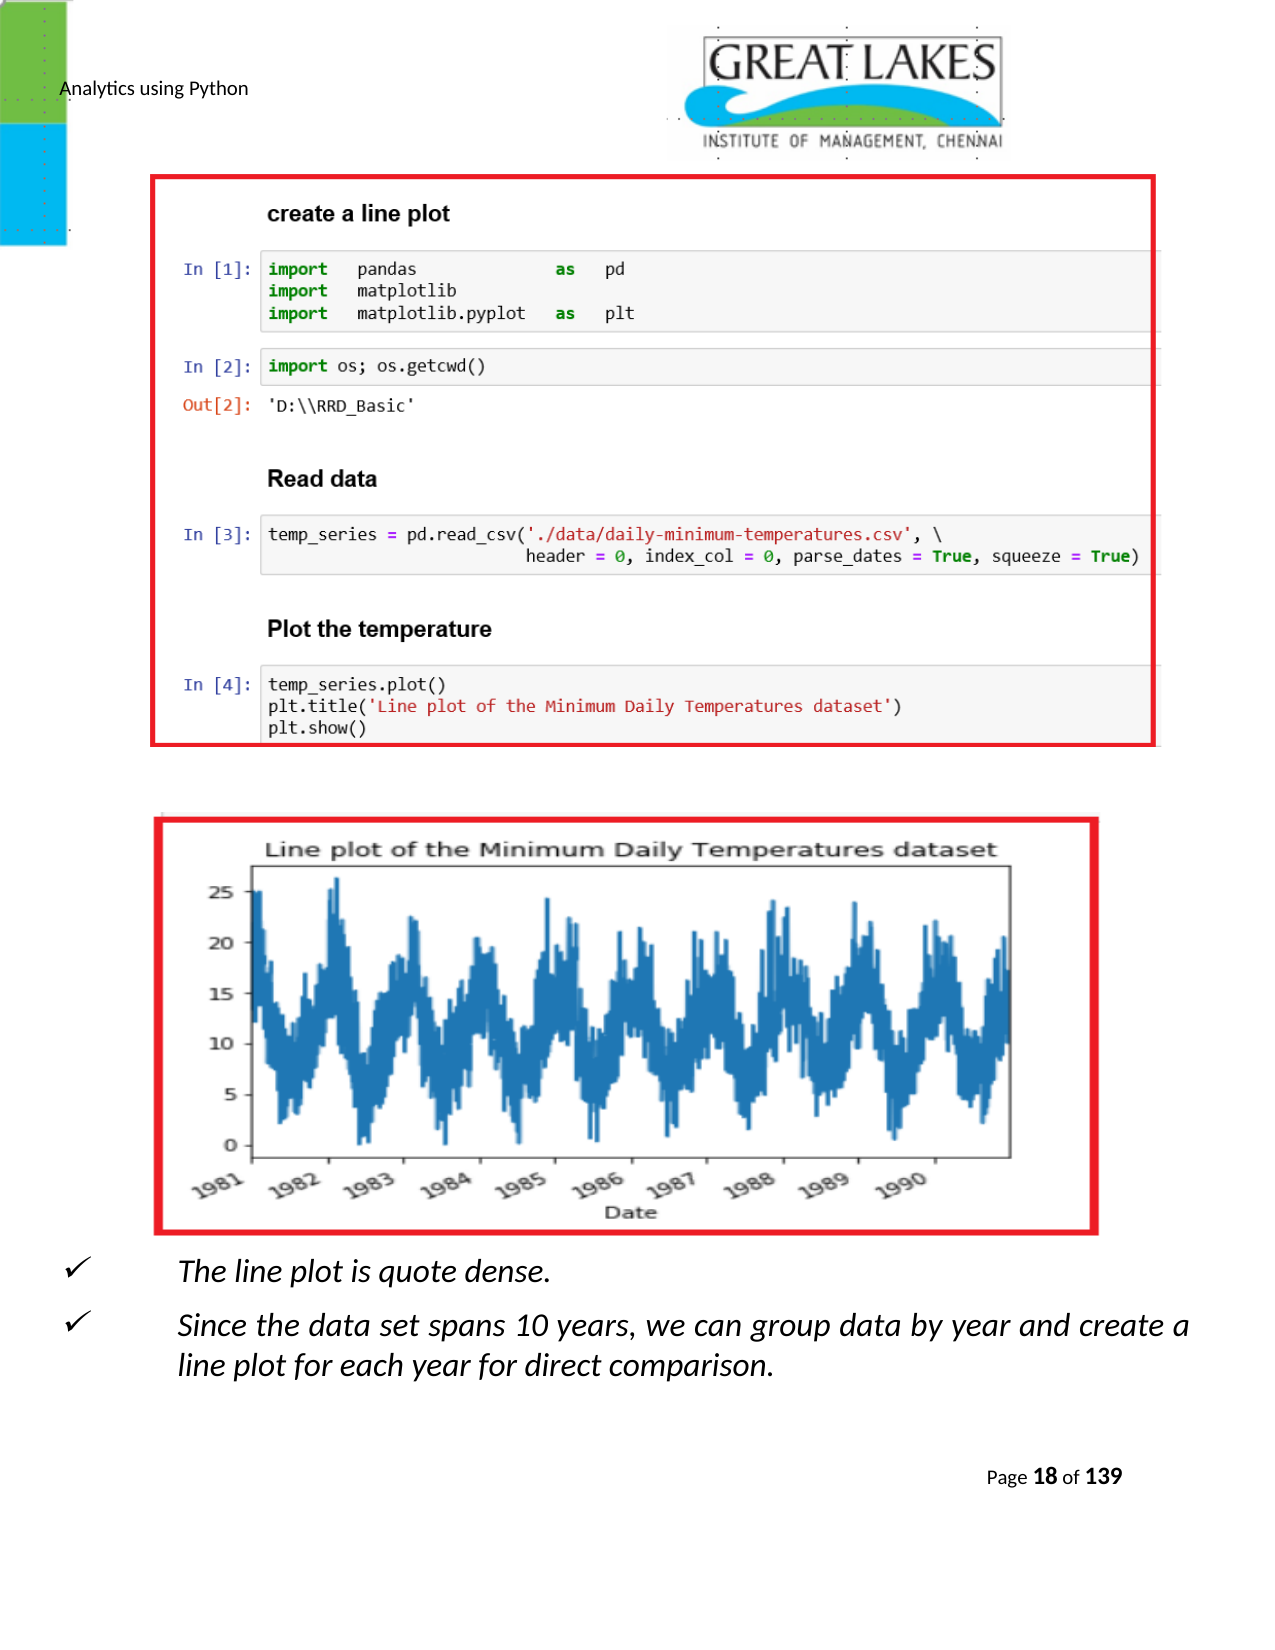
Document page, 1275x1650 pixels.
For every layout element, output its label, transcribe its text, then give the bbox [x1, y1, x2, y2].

picture [147, 812, 1101, 1238]
list Since the data set spans 10 years, we can group data by year and create a line plot for each year for direct comparison. [59, 1304, 1196, 1385]
picture [147, 172, 1162, 747]
list The line plot is quote dense. [59, 1251, 1196, 1291]
picture [0, 0, 74, 250]
picture [666, 25, 1011, 161]
